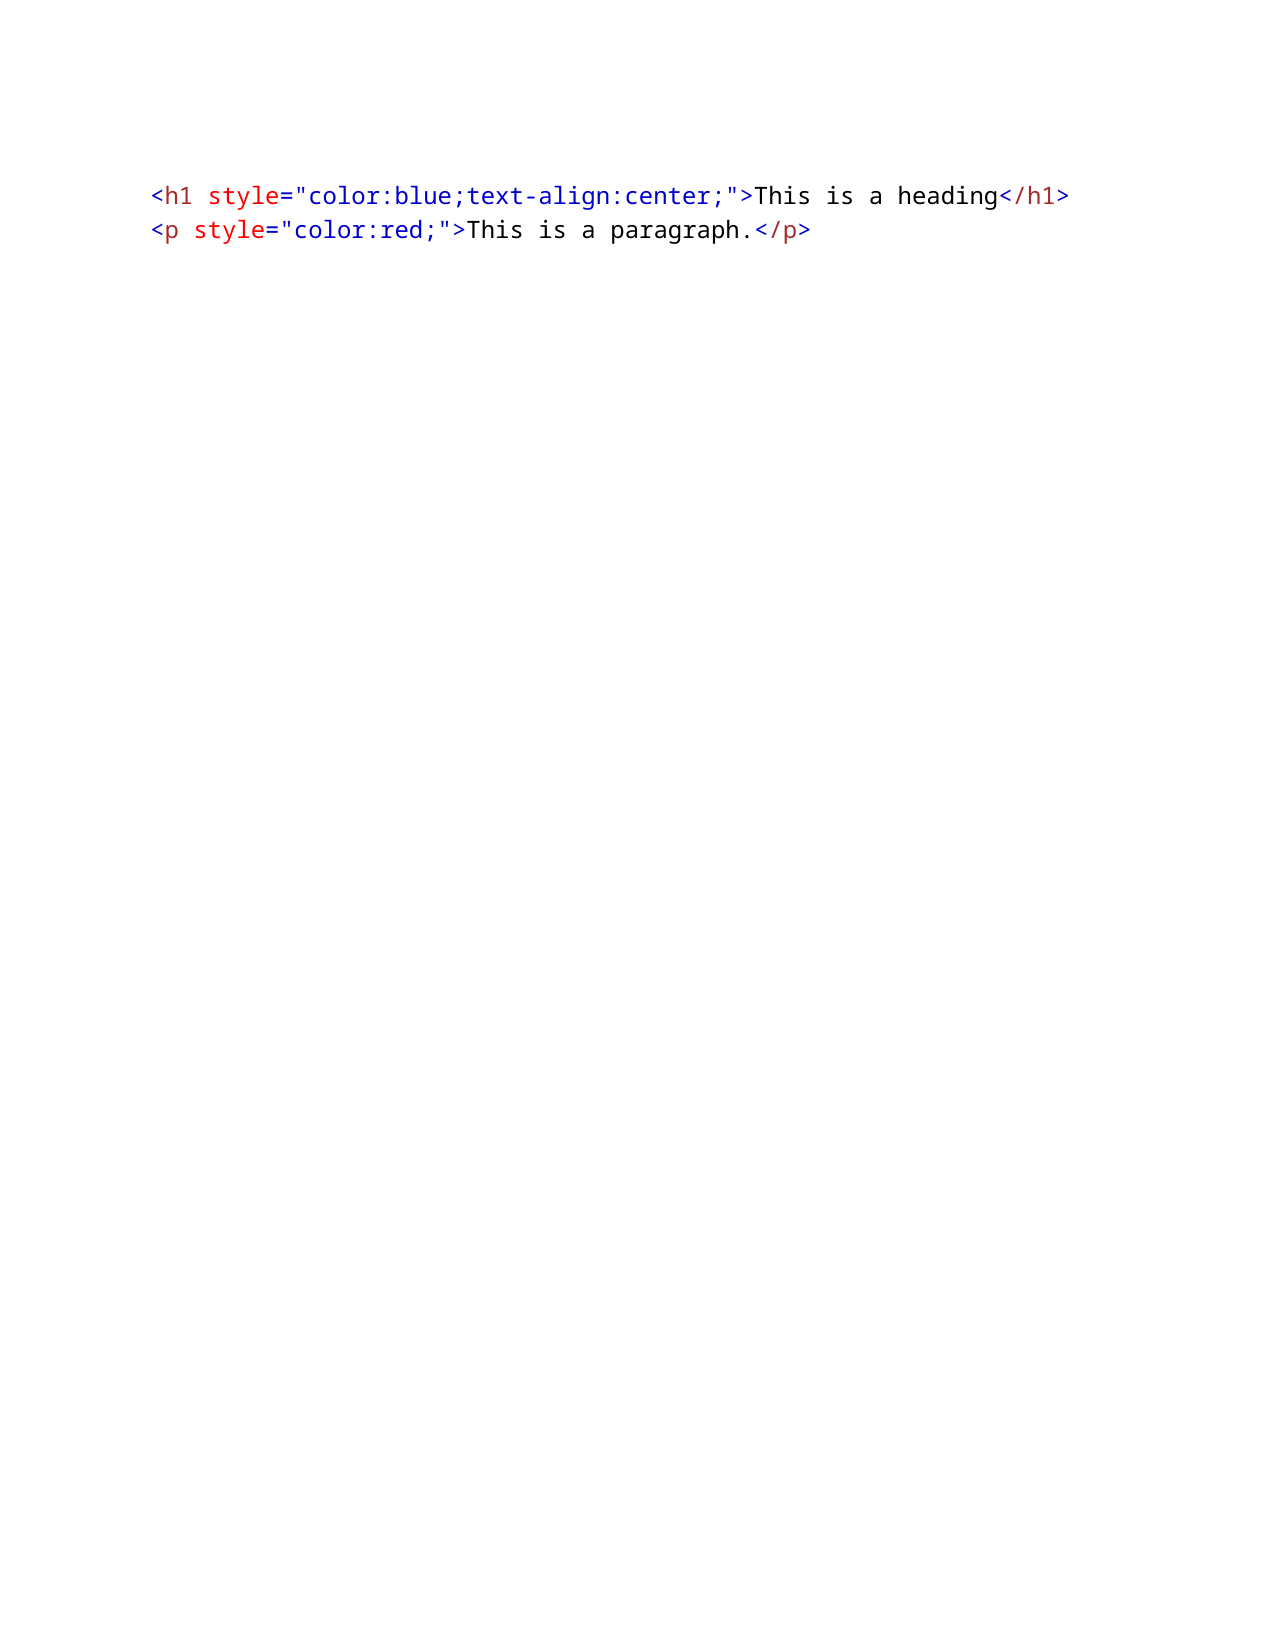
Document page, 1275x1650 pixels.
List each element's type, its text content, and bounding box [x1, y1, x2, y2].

text <h1 style="color:blue;text-align:center;">This is a heading</h1> [150, 178, 1137, 211]
text <p style="color:red;">This is a paragraph.</p> [150, 213, 1137, 246]
